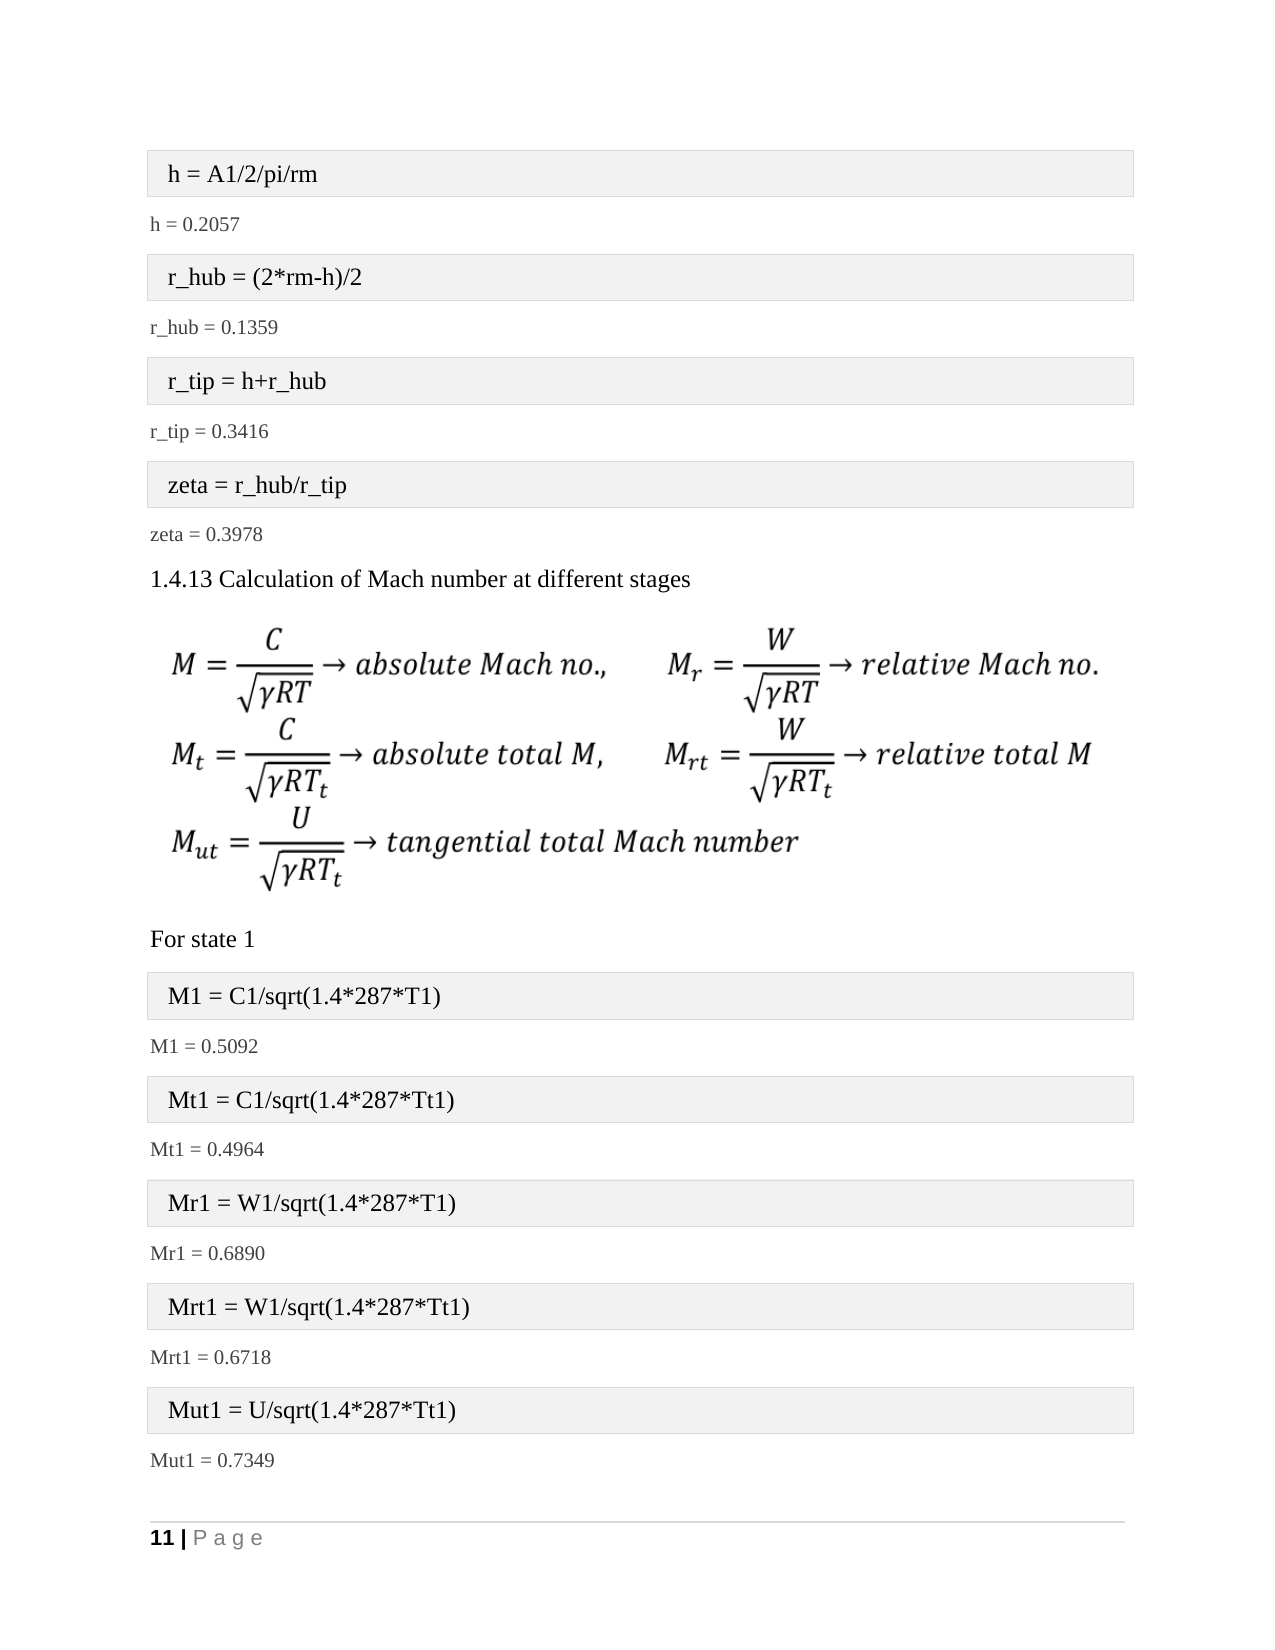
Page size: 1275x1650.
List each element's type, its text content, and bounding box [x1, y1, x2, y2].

text M1 = 0.5092 [150, 1034, 1125, 1058]
text zeta = 0.3978 [150, 522, 1125, 546]
text Mrt1 = 0.6718 [150, 1344, 1125, 1369]
text Mr1 = W1/sqrt(1.4*287*T1) [148, 1181, 1133, 1226]
text h = A1/2/pi/rm [148, 151, 1133, 196]
text Mut1 = U/sqrt(1.4*287*Tt1) [148, 1388, 1133, 1433]
picture [152, 615, 1123, 899]
text zeta = r_hub/r_tip [148, 462, 1133, 507]
text Mt1 = C1/sqrt(1.4*287*Tt1) [148, 1077, 1133, 1122]
text h = 0.2057 [150, 211, 1125, 236]
text For state 1 [150, 924, 1125, 953]
text M1 = C1/sqrt(1.4*287*T1) [148, 973, 1133, 1019]
text r_hub = (2*rm-h)/2 [148, 255, 1133, 300]
text Mt1 = 0.4964 [150, 1137, 1125, 1161]
text r_tip = 0.3416 [150, 419, 1125, 443]
text r_hub = 0.1359 [150, 315, 1125, 339]
subtitle 1.4.13 Calculation of Mach number at different stages [150, 564, 1125, 593]
text Mr1 = 0.6890 [150, 1241, 1125, 1265]
text r_tip = h+r_hub [148, 358, 1133, 404]
text Mrt1 = W1/sqrt(1.4*287*Tt1) [148, 1284, 1133, 1329]
text Mut1 = 0.7349 [150, 1448, 1125, 1472]
